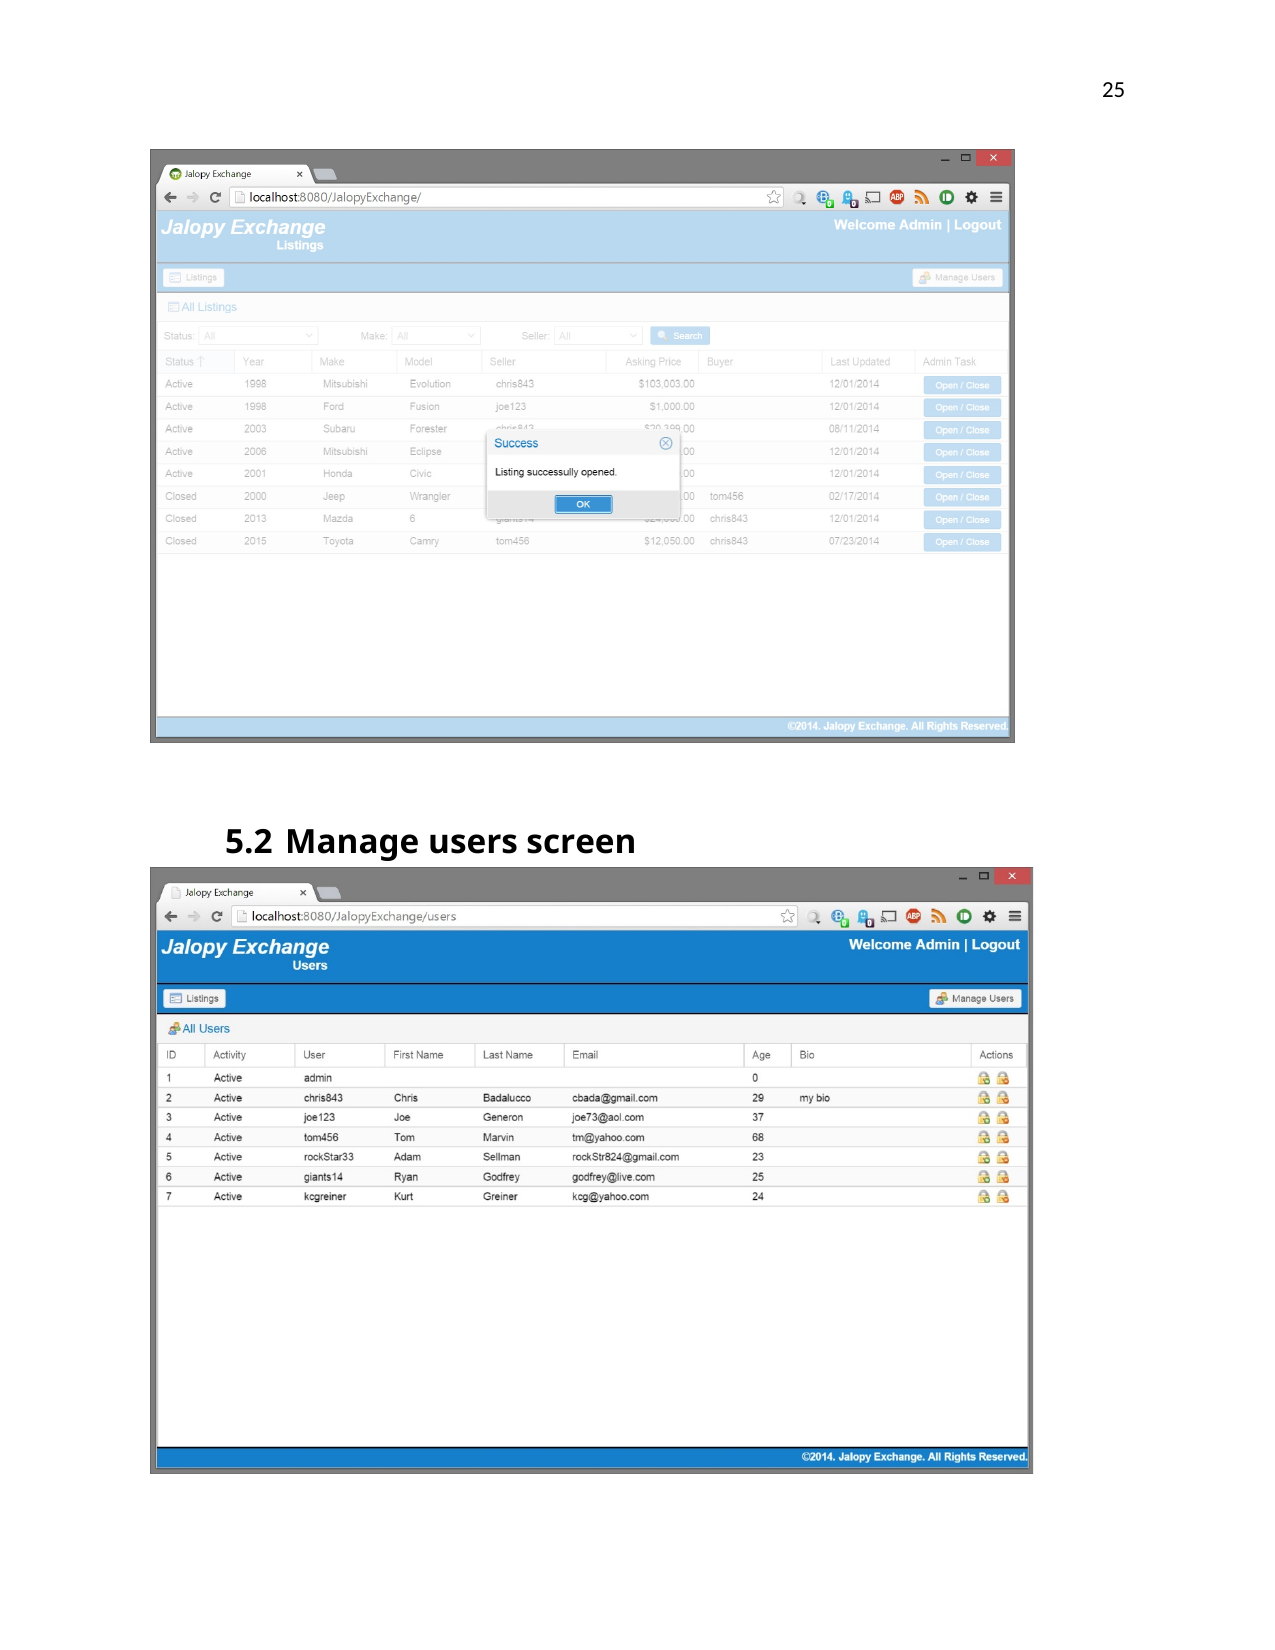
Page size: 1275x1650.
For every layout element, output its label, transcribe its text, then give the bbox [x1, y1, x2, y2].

picture [150, 149, 1015, 743]
picture [150, 867, 1034, 1474]
subtitle Manage users screen [225, 818, 1125, 864]
